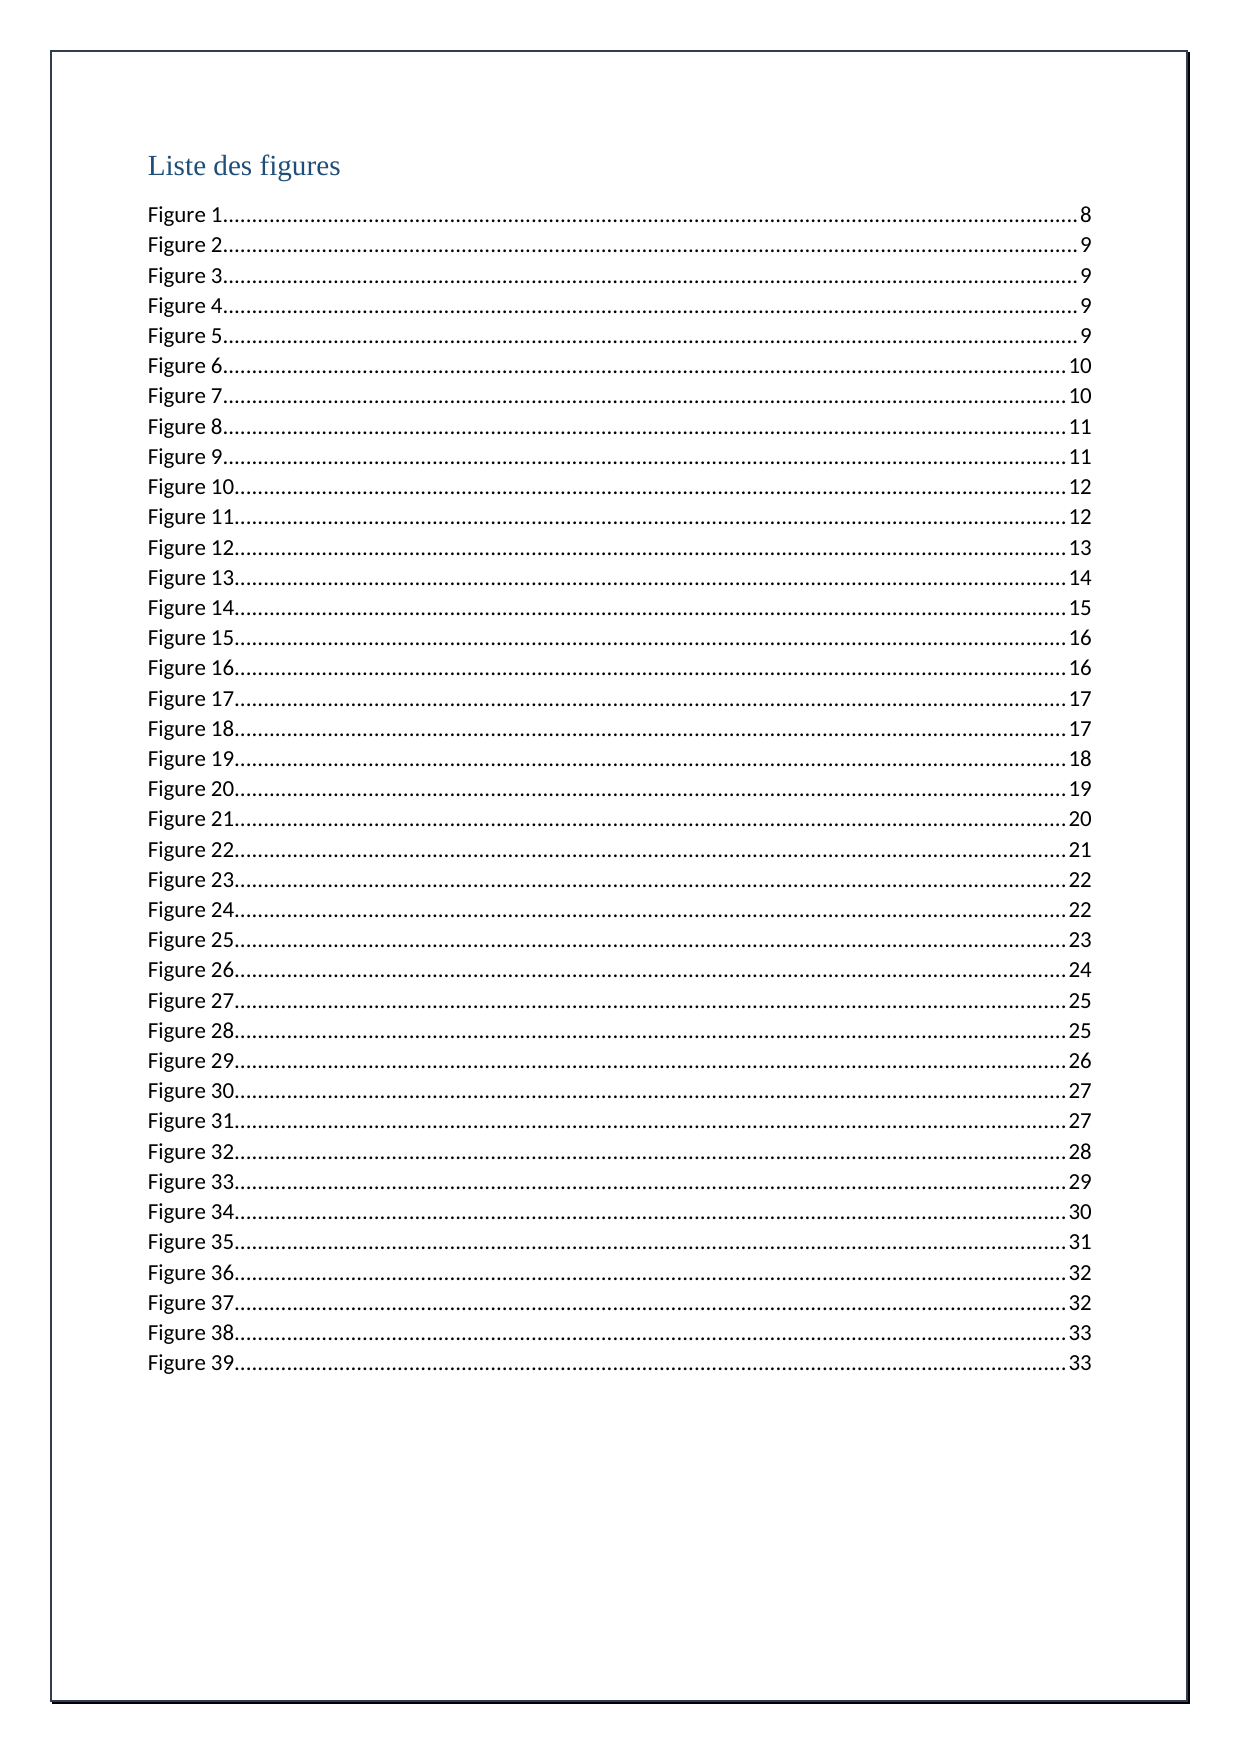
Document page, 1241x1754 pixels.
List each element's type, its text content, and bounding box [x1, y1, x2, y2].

text Figure 3 9 [148, 261, 1091, 289]
text Figure 26 24 [148, 956, 1091, 984]
text Figure 17 17 [148, 684, 1091, 712]
text Figure 5 9 [148, 321, 1091, 349]
text Liste des figures [148, 148, 1091, 181]
text Figure 2 9 [148, 231, 1091, 259]
text Figure 11 12 [148, 502, 1091, 531]
text Figure 36 32 [148, 1258, 1091, 1286]
text Figure 7 10 [148, 382, 1091, 410]
text Figure 9 11 [148, 442, 1091, 470]
text Figure 18 17 [148, 714, 1091, 742]
text Figure 10 12 [148, 472, 1091, 500]
text Figure 15 16 [148, 623, 1091, 651]
text Figure 33 29 [148, 1167, 1091, 1195]
text Figure 12 13 [148, 533, 1091, 561]
text Figure 31 27 [148, 1107, 1091, 1135]
text Figure 8 11 [148, 412, 1091, 440]
text Figure 22 21 [148, 835, 1091, 863]
text Figure 20 19 [148, 774, 1091, 802]
text Figure 19 18 [148, 744, 1091, 772]
text Figure 39 33 [148, 1348, 1091, 1376]
text Figure 16 16 [148, 653, 1091, 682]
text Figure 28 25 [148, 1016, 1091, 1044]
text Figure 32 28 [148, 1137, 1091, 1165]
text Figure 13 14 [148, 563, 1091, 591]
text Figure 23 22 [148, 865, 1091, 893]
text Figure 29 26 [148, 1046, 1091, 1074]
text Figure 6 10 [148, 351, 1091, 379]
text Figure 35 31 [148, 1227, 1091, 1256]
text Figure 24 22 [148, 895, 1091, 923]
text Figure 38 33 [148, 1318, 1091, 1346]
text Figure 37 32 [148, 1288, 1091, 1316]
text Figure 34 30 [148, 1197, 1091, 1225]
text Figure 27 25 [148, 986, 1091, 1014]
text Figure 30 27 [148, 1076, 1091, 1104]
text Figure 1 8 [148, 200, 1091, 228]
text Figure 4 9 [148, 291, 1091, 319]
text Figure 25 23 [148, 925, 1091, 953]
text Figure 14 15 [148, 593, 1091, 621]
text Figure 21 20 [148, 804, 1091, 833]
